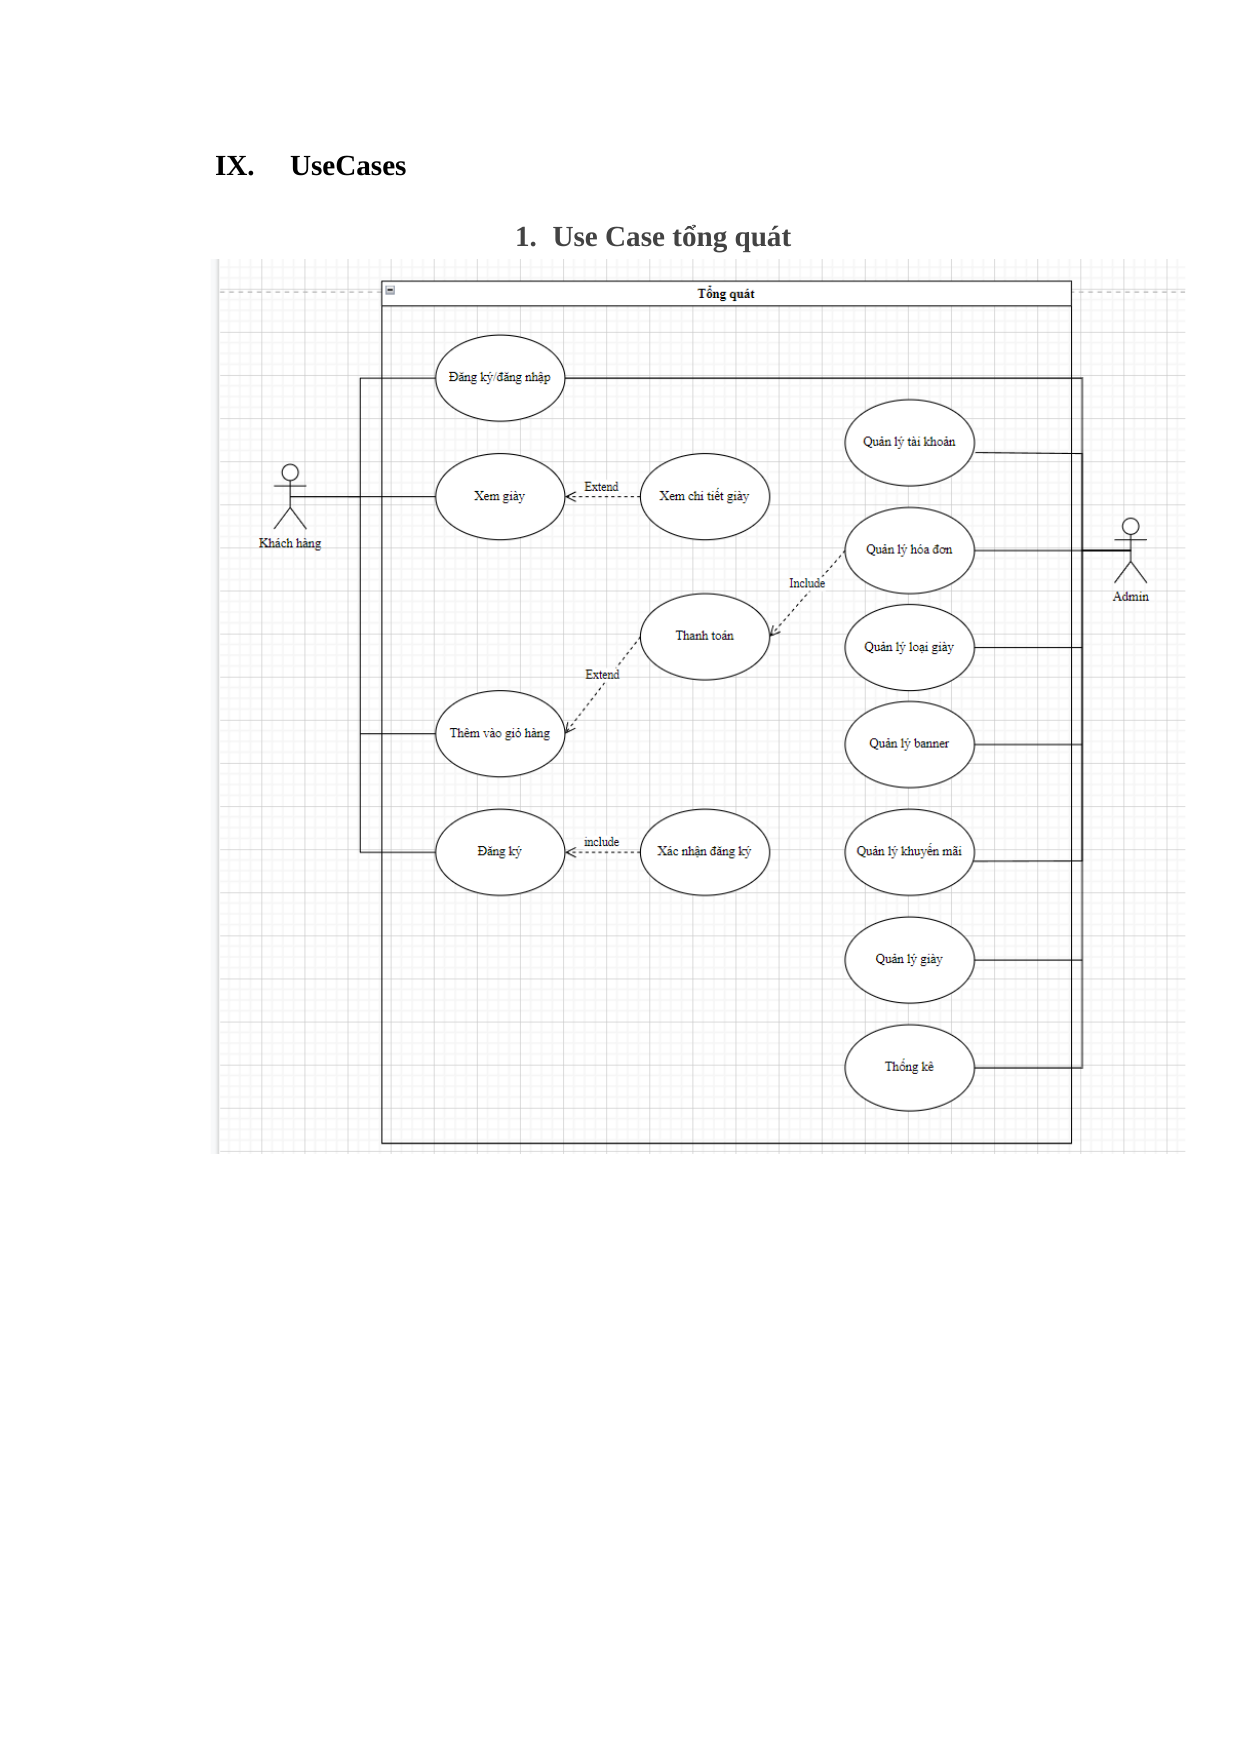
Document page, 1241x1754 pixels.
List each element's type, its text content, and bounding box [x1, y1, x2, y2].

subtitle Use Case tổng quát [515, 219, 1122, 253]
subtitle UseCases [215, 148, 1122, 181]
picture [210, 259, 1186, 1154]
